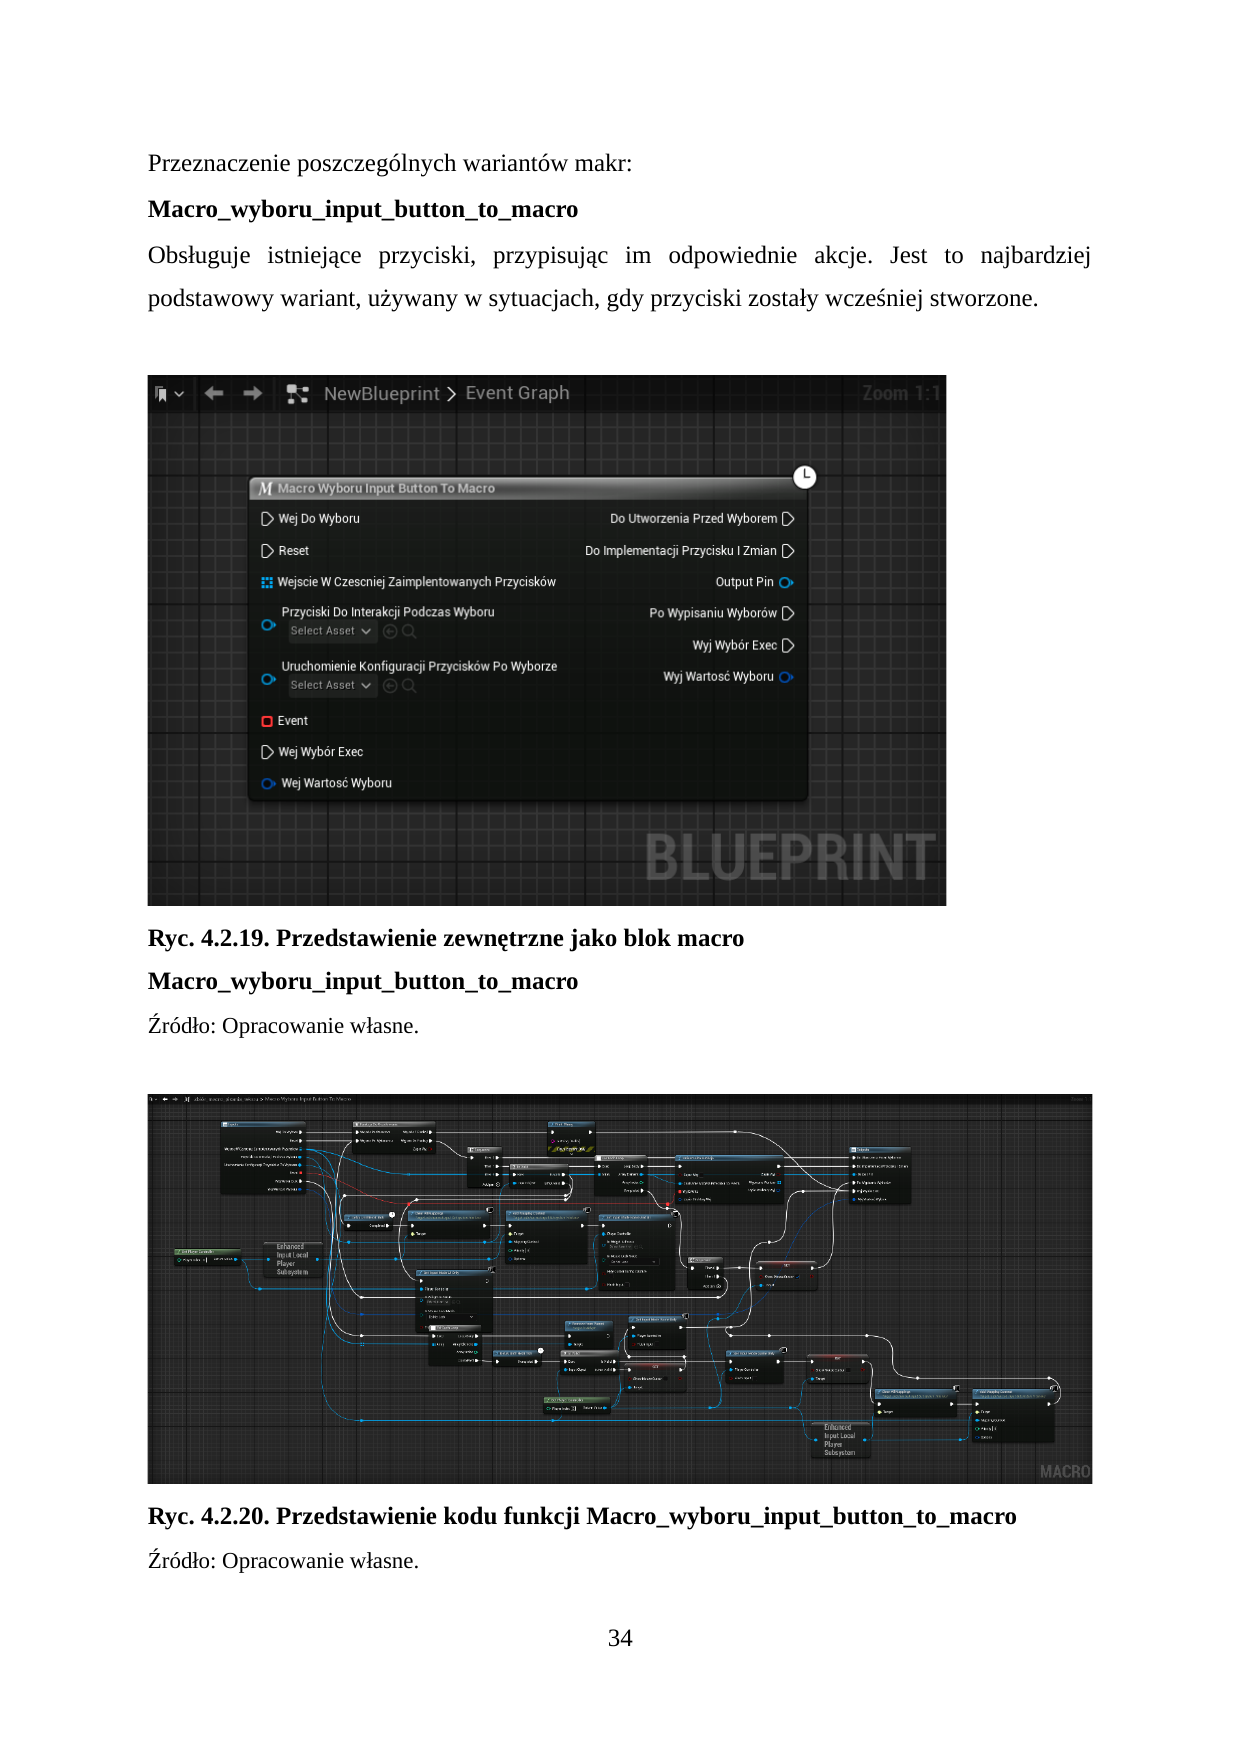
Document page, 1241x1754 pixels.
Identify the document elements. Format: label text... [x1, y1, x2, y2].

text Źródło: Opracowanie własne. [148, 1547, 1093, 1573]
text Źródło: Opracowanie własne. [148, 1013, 1093, 1039]
text Ryc. 4.2.19. Przedstawienie zewnętrzne jako blok macro Macro_wyboru_input_button_to_macro [148, 923, 1093, 995]
text Macro_wyboru_input_button_to_macro [148, 194, 1093, 223]
text Przeznaczenie poszczególnych wariantów makr: [148, 148, 1093, 176]
text Ryc. 4.2.20. Przedstawienie kodu funkcji Macro_wyboru_input_button_to_macro [148, 1501, 1093, 1530]
picture [147, 375, 947, 906]
text Obsługuje istniejące przyciski, przypisując im odpowiednie akcje. Jest to najbardziej podstawowy wariant, używany w sytuacjach, gdy przyciski zostały wcześniej stworzone. [148, 240, 1093, 312]
picture [147, 1094, 1093, 1484]
